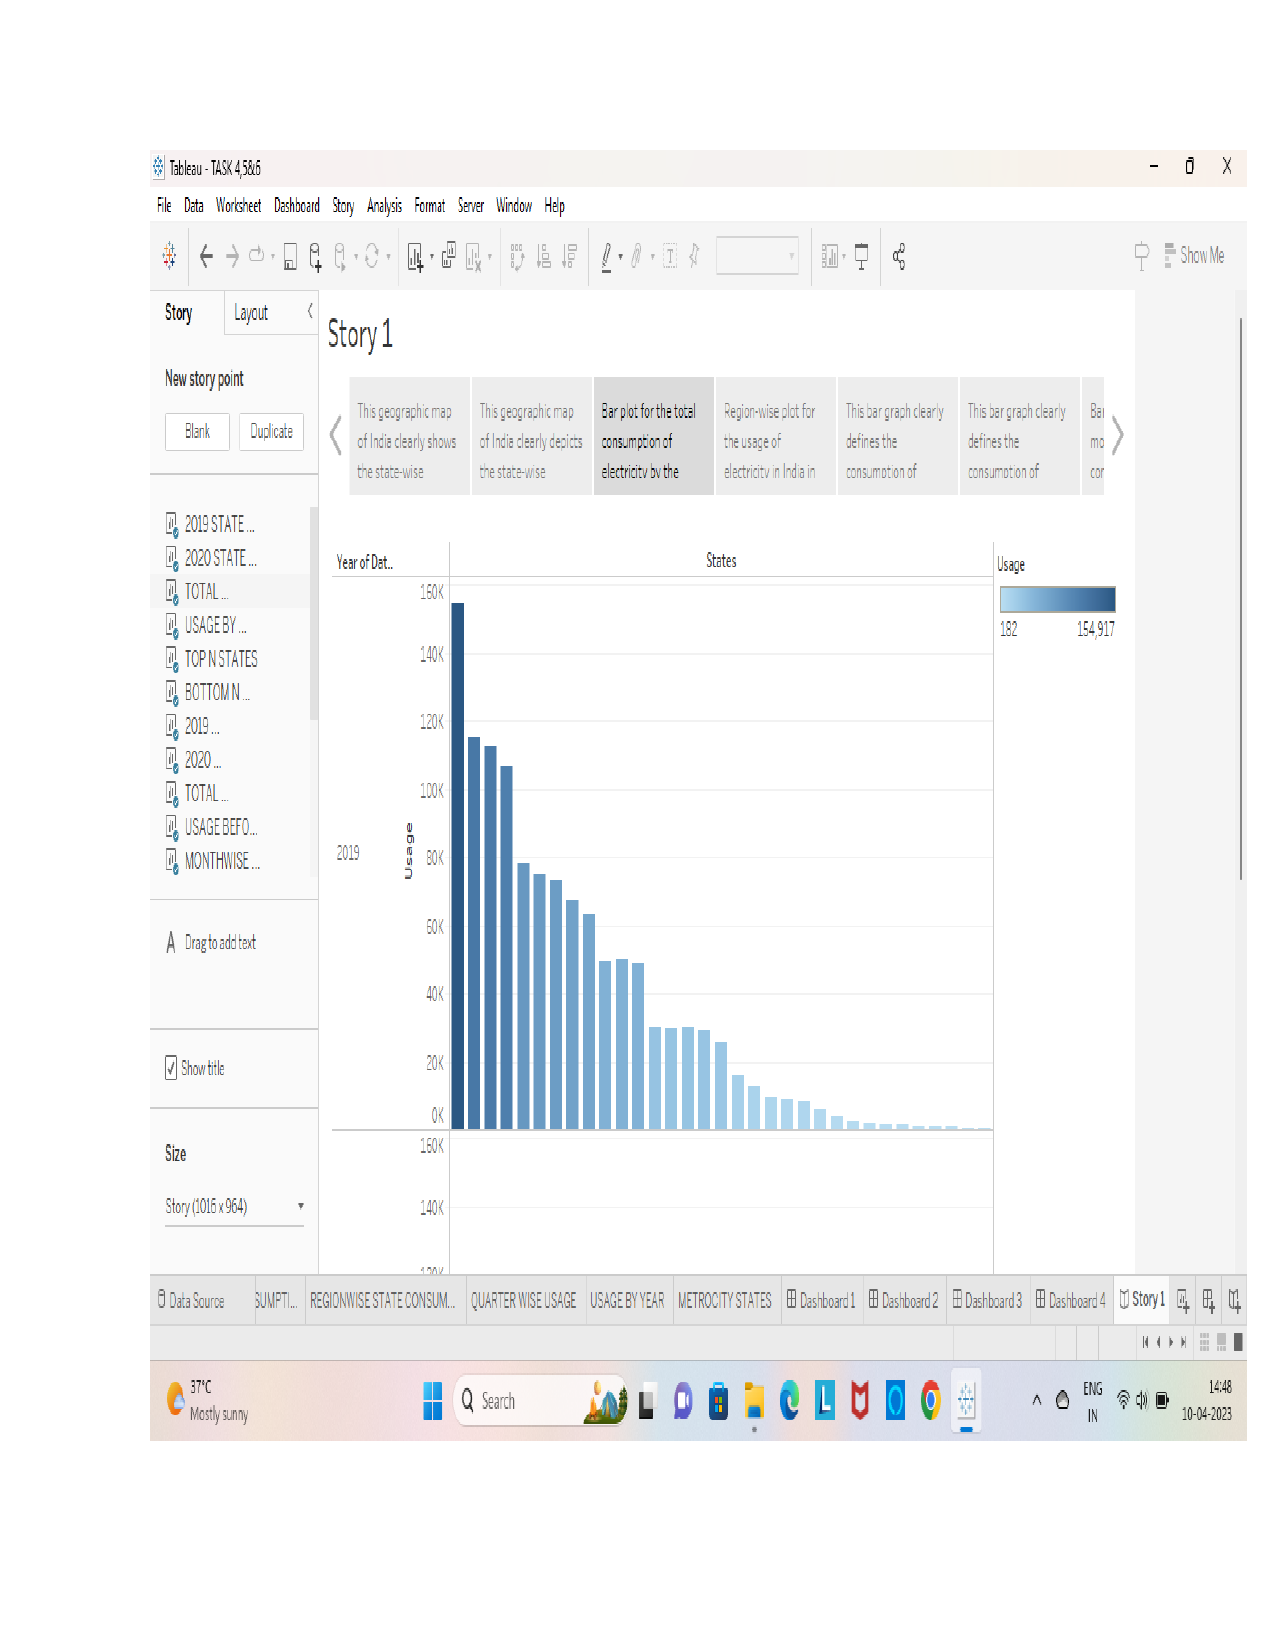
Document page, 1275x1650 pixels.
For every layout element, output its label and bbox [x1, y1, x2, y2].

picture [150, 150, 1247, 1441]
